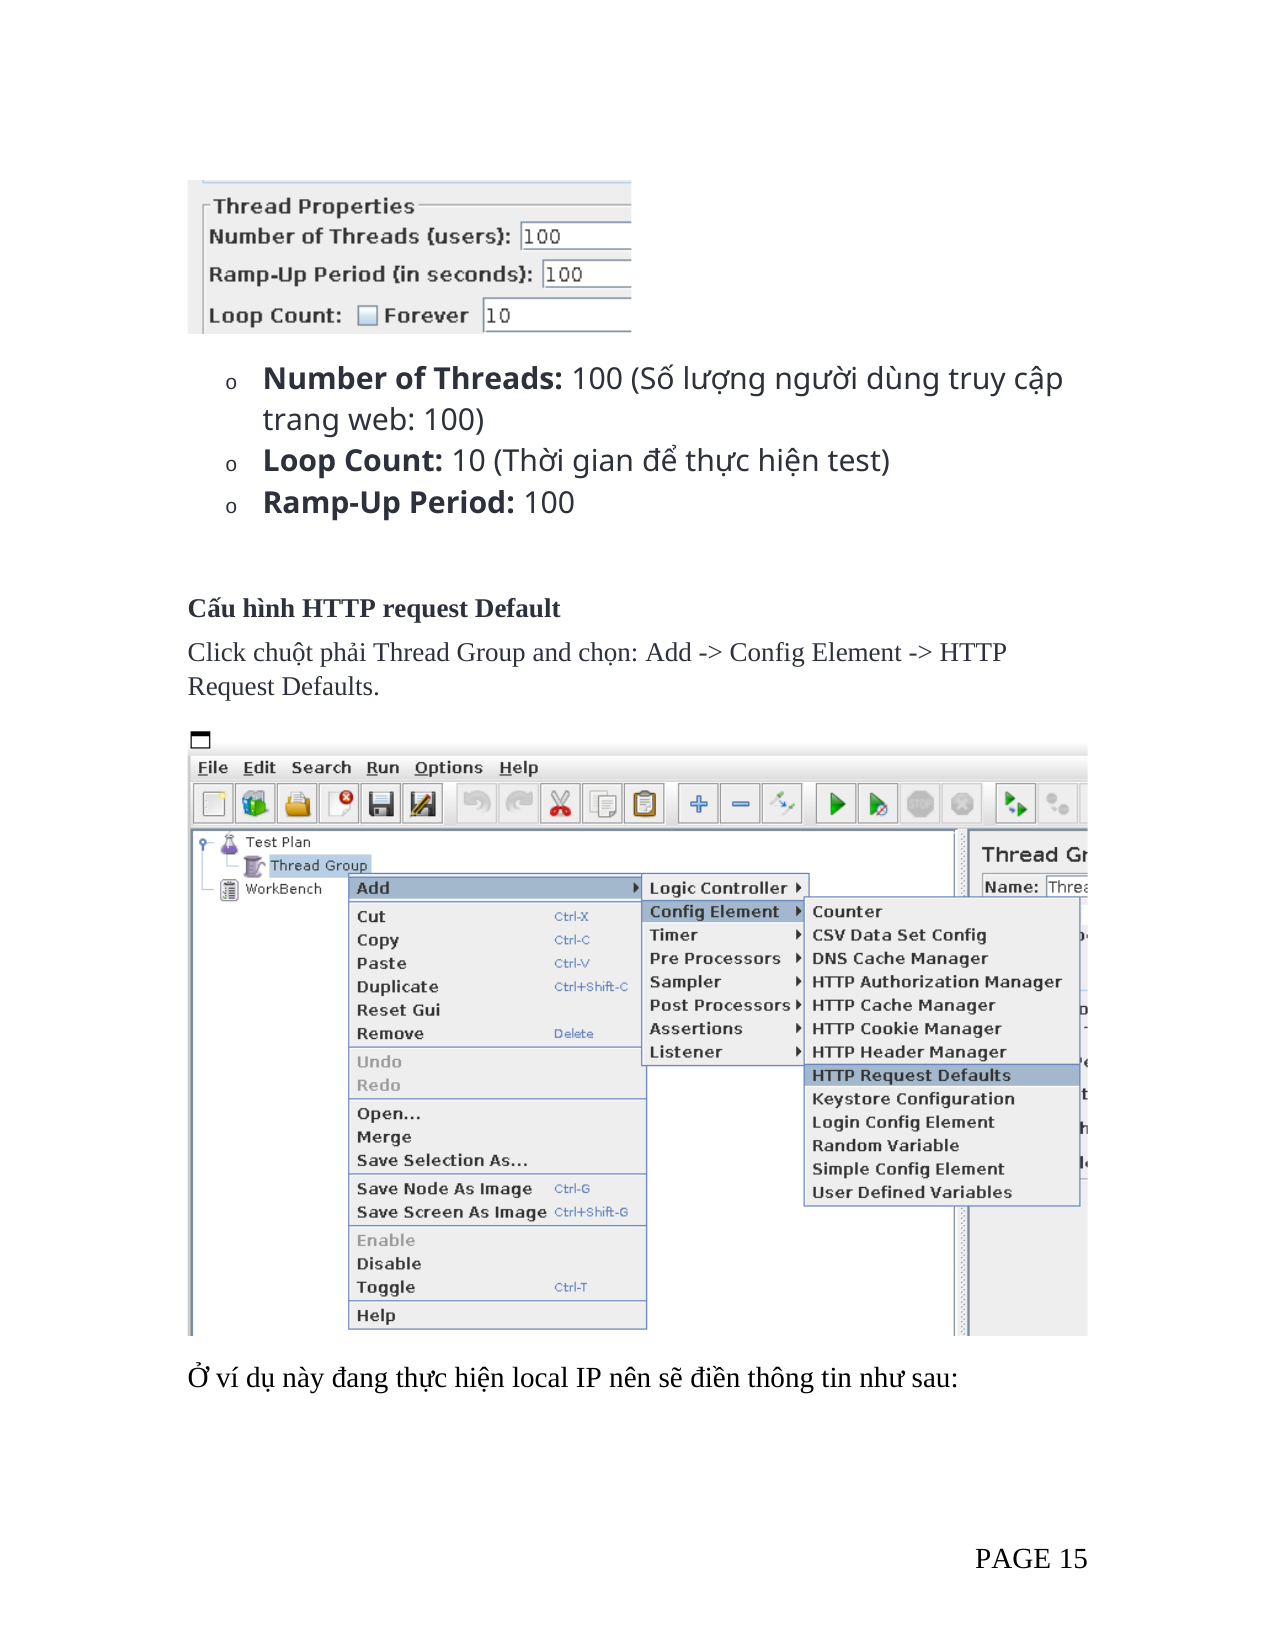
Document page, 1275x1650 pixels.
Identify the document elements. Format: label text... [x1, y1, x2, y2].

text Click chuột phải Thread Group and chọn: Add -> Config Element -> HTTP Request Defaults. [187, 636, 1087, 701]
list Ramp-Up Period: 100 [225, 481, 1087, 522]
text Cấu hình HTTP request Default [187, 592, 1087, 623]
list Number of Threads: 100 (Số lượng người dùng truy cập trang web: 100) [225, 357, 1087, 439]
picture [187, 180, 632, 334]
list Loop Count: 10 (Thời gian để thực hiện test) [225, 439, 1087, 481]
text Ở ví dụ này đang thực hiện local IP nên sẽ điền thông tin như sau: [187, 1360, 1087, 1394]
picture [187, 725, 1088, 1336]
